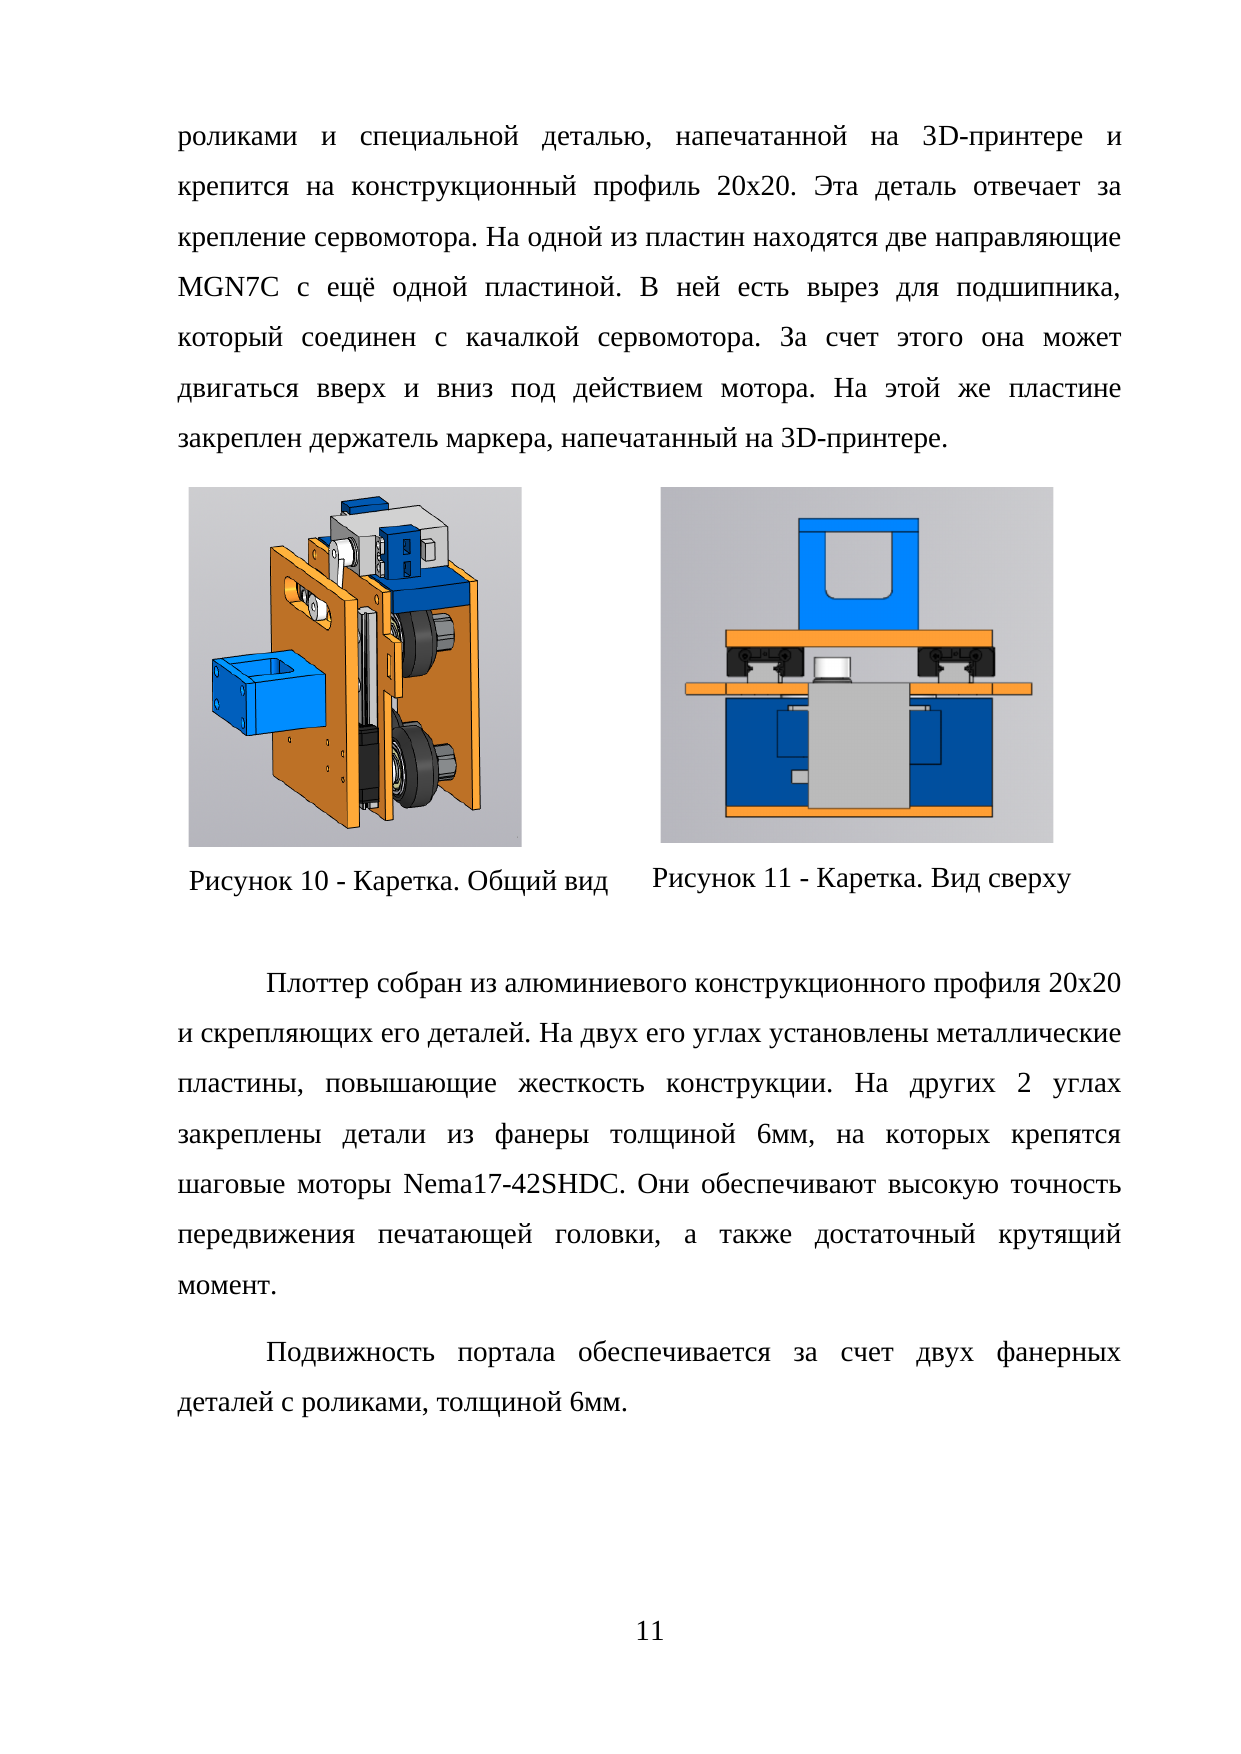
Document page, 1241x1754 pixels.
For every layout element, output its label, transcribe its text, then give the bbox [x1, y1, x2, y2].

picture [660, 487, 1054, 843]
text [177, 118, 1122, 453]
table_header Рисунок 10 - Каретка. Общий вид [177, 487, 641, 965]
table_header Рисунок 11 - Каретка. Вид сверху [641, 487, 1162, 965]
picture [188, 487, 522, 847]
text Плоттер собран из алюминиевого конструкционного профиля 20х20 и скрепляющих его деталей. На двух его углах установлены металлические пластины, повышающие жесткость конструкции. На других 2 углах закреплены детали из фанеры толщиной 6мм, на которых крепятся шаговые моторы Nema17-42SHDC. Они обеспечивают высокую точность передвижения печатающей головки, а также достаточный крутящий момент. [177, 965, 1122, 1300]
text Подвижность портала обеспечивается за счет двух фанерных деталей с роликами, толщиной 6мм. [177, 1334, 1122, 1418]
